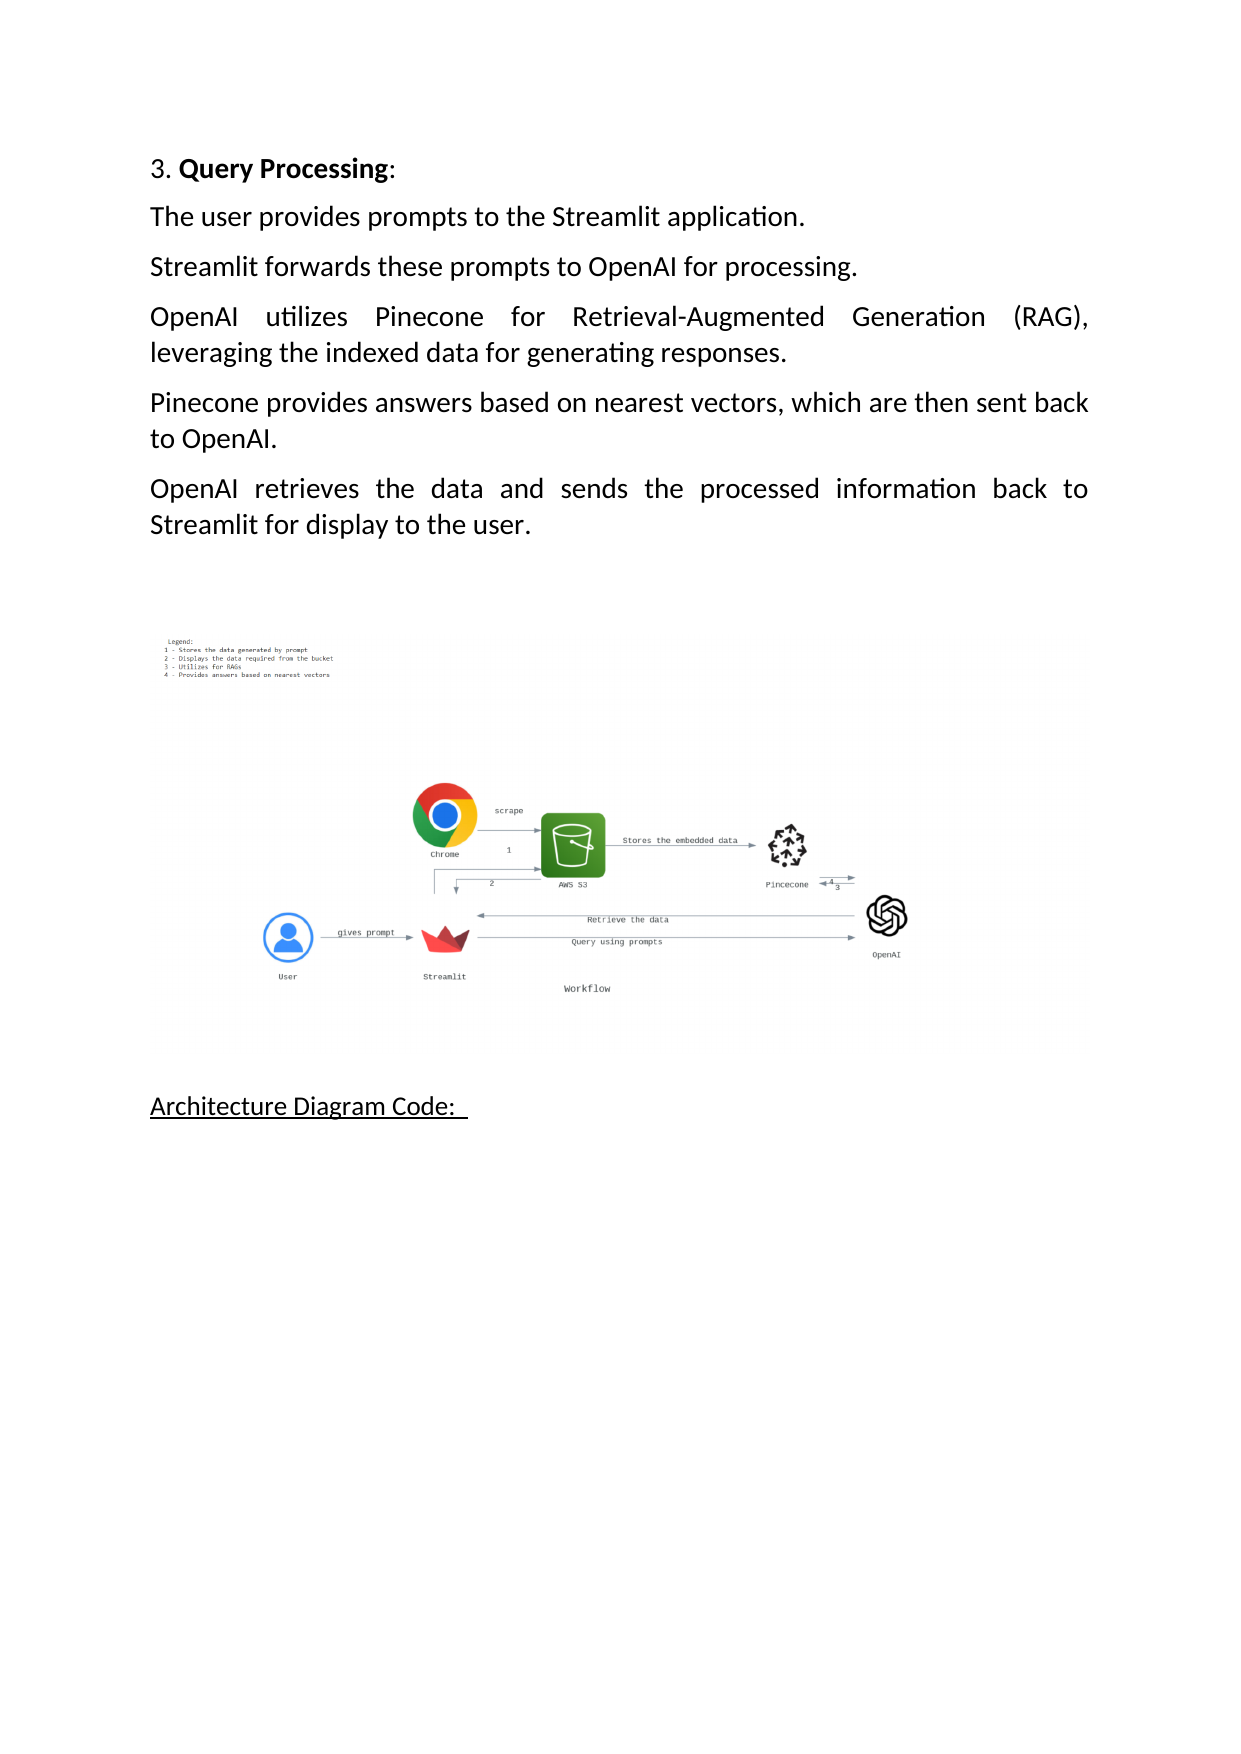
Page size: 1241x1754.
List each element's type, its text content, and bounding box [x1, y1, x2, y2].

text OpenAI utilizes Pinecone for Retrieval-Augmented Generation (RAG), leveraging the indexed data for generating responses. [112, 296, 1090, 372]
text Architecture Diagram Code: [150, 1089, 1090, 1122]
text Pinecone provides answers based on nearest vectors, which are then sent back to OpenAI. [112, 382, 1090, 458]
text OpenAI retrieves the data and sends the processed information back to Streamlit for display to the user. [112, 468, 1090, 543]
text The user provides prompts to the Streamlit application. [112, 196, 1090, 236]
picture [150, 634, 1091, 1054]
text Streamlit forwards these prompts to OpenAI for processing. [112, 246, 1090, 286]
text 3. Query Processing: [150, 150, 1090, 186]
